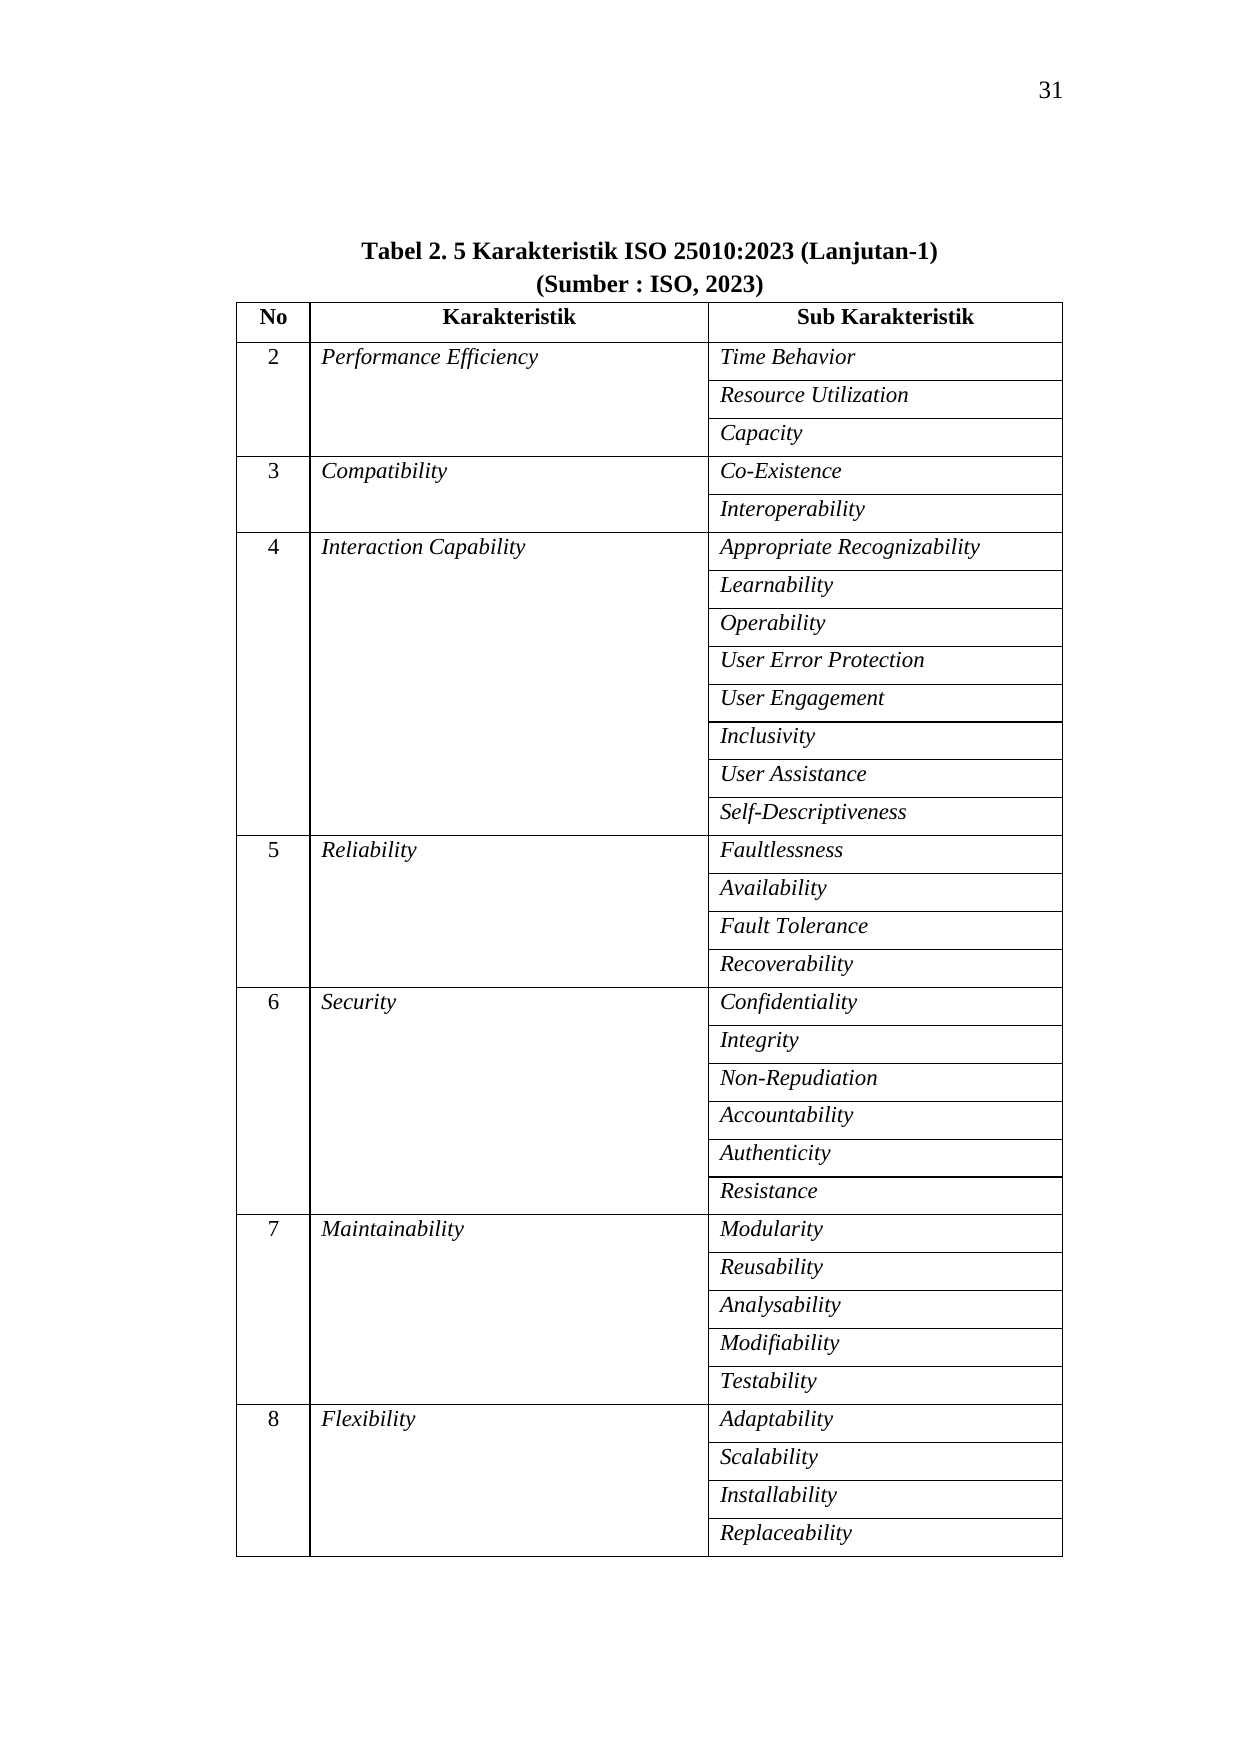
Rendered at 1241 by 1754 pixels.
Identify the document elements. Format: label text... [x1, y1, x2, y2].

table_cell Modularity [709, 1215, 1062, 1252]
table_cell Interaction Capability [311, 533, 708, 835]
table_cell 2 [237, 343, 309, 456]
table_cell Authenticity [709, 1140, 1062, 1176]
table_cell Security [311, 988, 708, 1214]
table_cell Replaceability [709, 1519, 1062, 1556]
table_cell User Error Protection [709, 647, 1062, 683]
table_cell Reliability [311, 836, 708, 987]
table_cell 6 [237, 988, 309, 1214]
table_cell Fault Tolerance [709, 912, 1062, 949]
table_cell Time Behavior [709, 343, 1062, 380]
table_cell Resource Utilization [709, 381, 1062, 418]
table_cell User Assistance [709, 760, 1062, 797]
table_cell Reusability [709, 1253, 1062, 1290]
table_cell Testability [709, 1367, 1062, 1404]
table_cell Capacity [709, 419, 1062, 456]
table_cell Availability [709, 874, 1062, 911]
table_cell Modifiability [709, 1329, 1062, 1366]
table_cell Integrity [709, 1026, 1062, 1063]
table_cell Accountability [709, 1102, 1062, 1138]
table_header Sub Karakteristik [709, 303, 1062, 342]
table_cell Learnability [709, 571, 1062, 608]
table_cell 4 [237, 533, 309, 835]
table_cell Recoverability [709, 950, 1062, 987]
table_header No [237, 303, 309, 342]
table_cell User Engagement [709, 685, 1062, 721]
table_cell Maintainability [311, 1215, 708, 1404]
table_header Karakteristik [311, 303, 708, 342]
table_cell Flexibility [311, 1405, 708, 1556]
table_cell Resistance [709, 1178, 1062, 1214]
text Tabel 2. 5 Karakteristik ISO 25010:2023 (Lanjutan-1) [236, 236, 1063, 265]
table_cell Non-Repudiation [709, 1064, 1062, 1101]
table_cell 8 [237, 1405, 309, 1556]
table_cell Compatibility [311, 457, 708, 532]
table_cell Appropriate Recognizability [709, 533, 1062, 570]
table_cell 7 [237, 1215, 309, 1404]
table_cell Confidentiality [709, 988, 1062, 1025]
table_cell Inclusivity [709, 723, 1062, 759]
table_cell Scalability [709, 1443, 1062, 1480]
table_cell Faultlessness [709, 836, 1062, 873]
table_cell Installability [709, 1481, 1062, 1518]
table_cell Operability [709, 609, 1062, 646]
text (Sumber : ISO, 2023) [236, 269, 1063, 298]
table_cell 3 [237, 457, 309, 532]
table_cell Interoperability [709, 495, 1062, 532]
table_cell Analysability [709, 1291, 1062, 1328]
table_cell Adaptability [709, 1405, 1062, 1442]
table_cell Self-Descriptiveness [709, 798, 1062, 835]
table_cell Performance Efficiency [311, 343, 708, 456]
table_cell 5 [237, 836, 309, 987]
table_cell Co-Existence [709, 457, 1062, 494]
